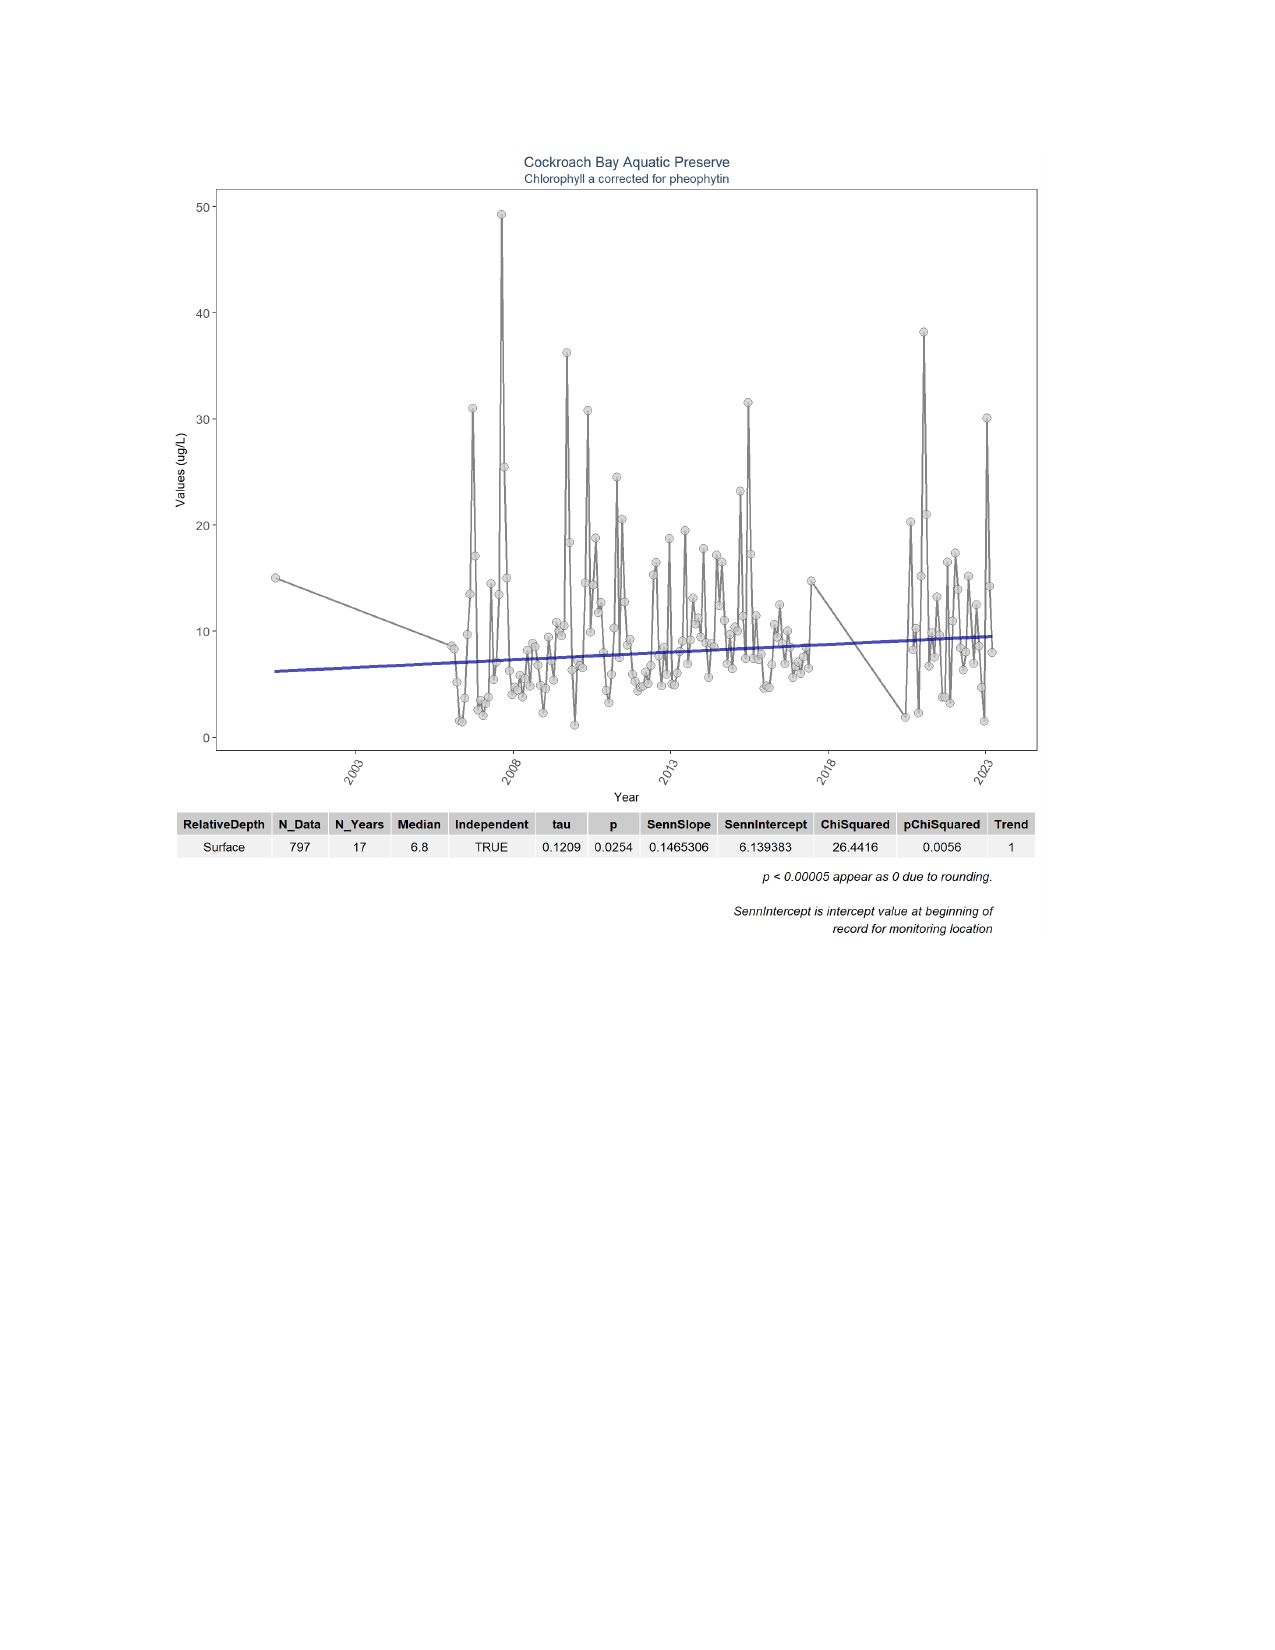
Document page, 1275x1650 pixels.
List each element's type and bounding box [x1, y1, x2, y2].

picture [168, 150, 1044, 938]
